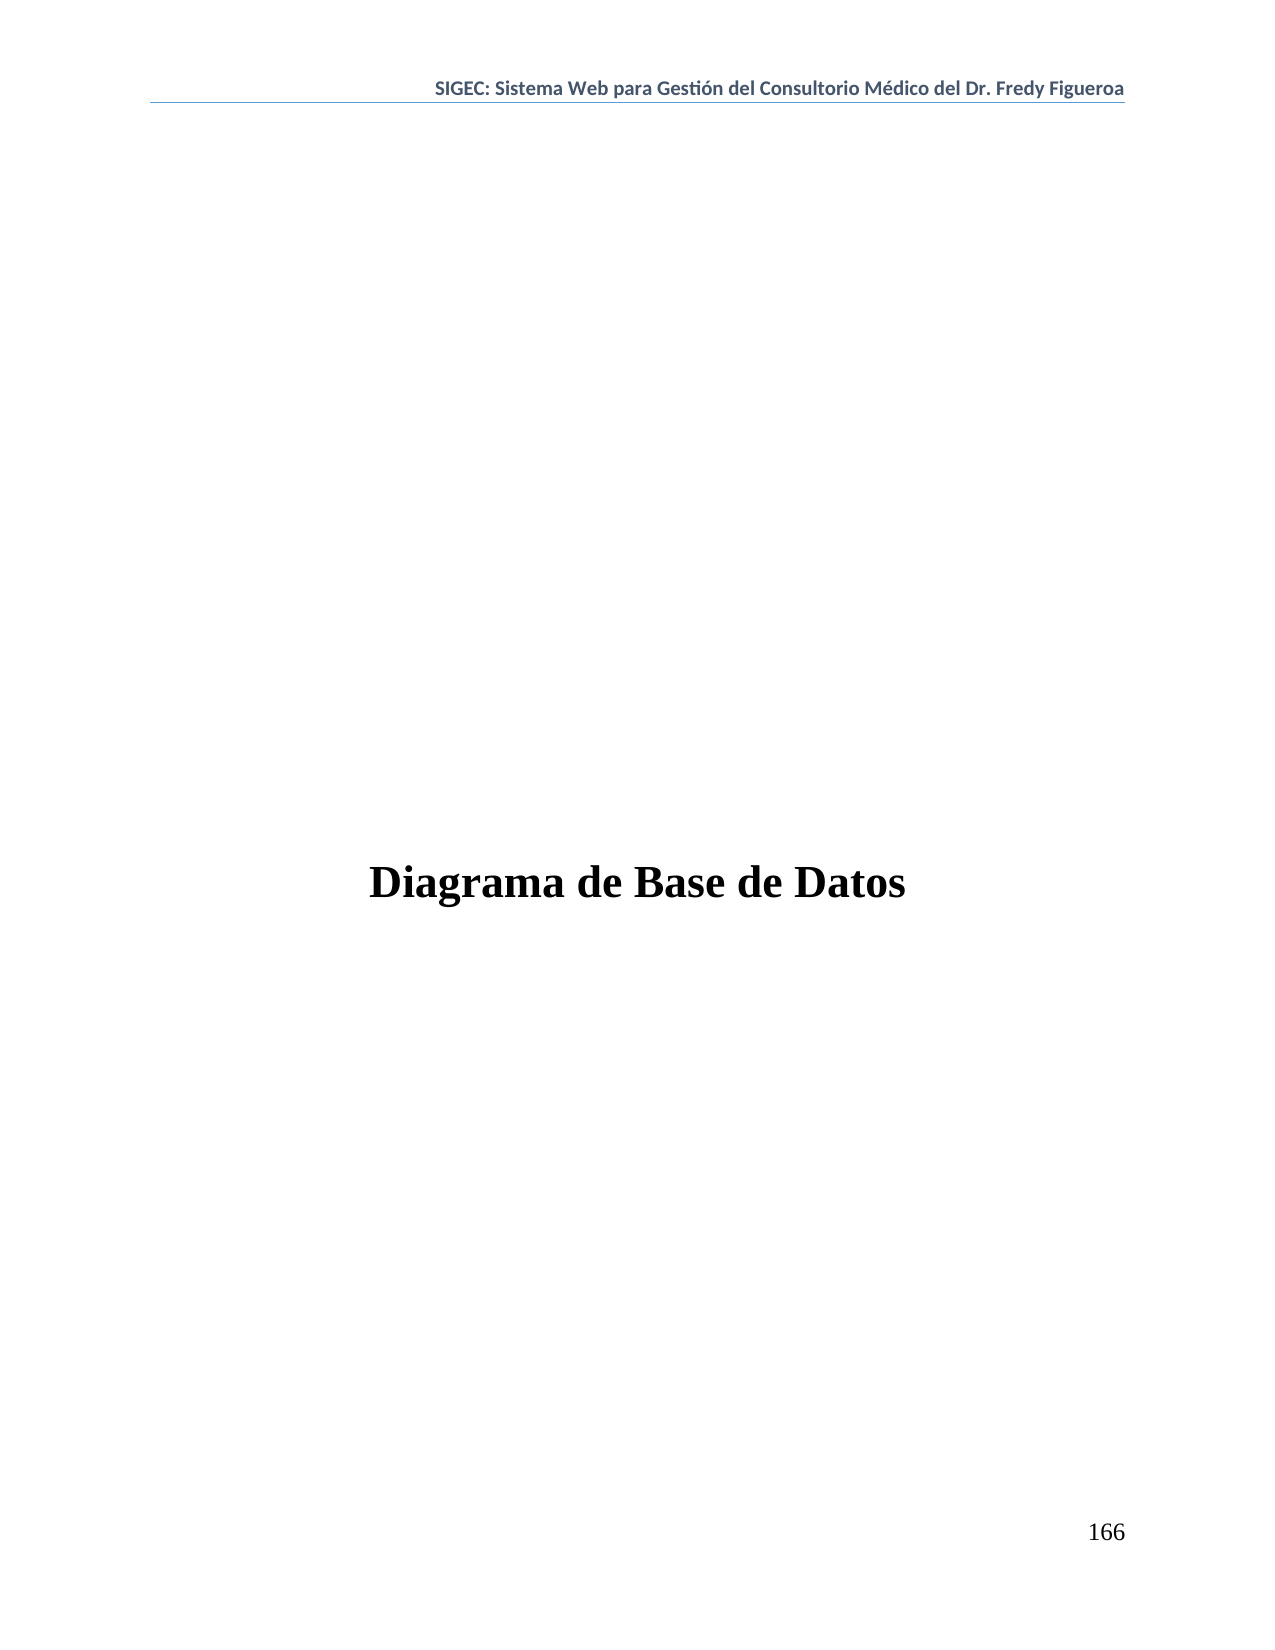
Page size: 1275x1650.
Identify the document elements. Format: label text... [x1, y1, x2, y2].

subtitle Diagrama de Base de Datos [150, 854, 1125, 907]
